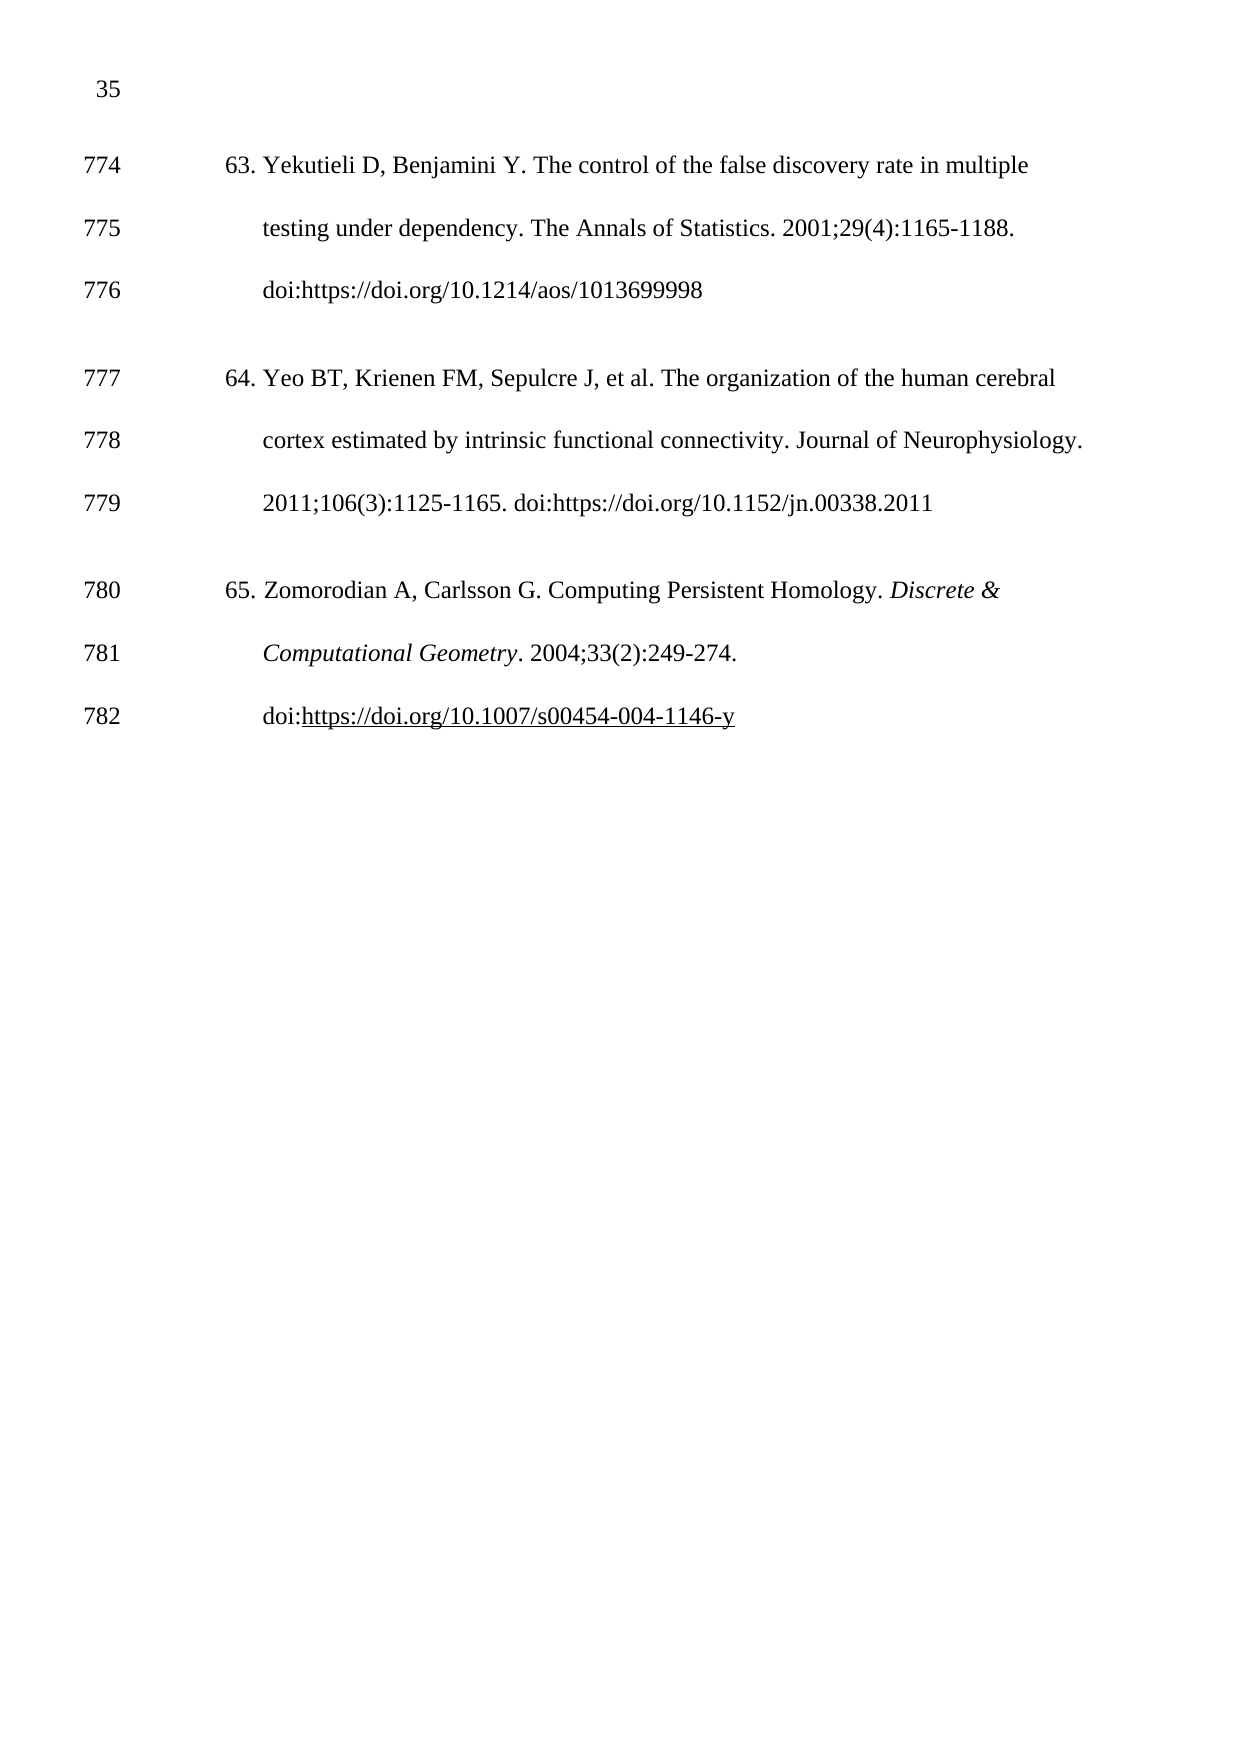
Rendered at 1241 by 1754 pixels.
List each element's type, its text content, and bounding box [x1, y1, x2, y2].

text 64. Yeo BT, Krienen FM, Sepulcre J, et al. The organization of the human cerebral cortex estimated by intrinsic functional connectivity. Journal of Neurophysiology. 2011;106(3):1125-1165. doi:https://doi.org/10.1152/jn.00338.2011 ‌ [225, 363, 1090, 517]
text 63. Yekutieli D, Benjamini Y. The control of the false discovery rate in multiple testing under dependency. The Annals of Statistics. 2001;29(4):1165-1188. doi:https://doi.org/10.1214/aos/1013699998 ‌ [225, 150, 1090, 304]
text 65. Zomorodian A, Carlsson G. Computing Persistent Homology. Discrete & Computational Geometry. 2004;33(2):249-274. doi:https://doi.org/10.1007/s00454-004-1146-y [225, 576, 1090, 729]
